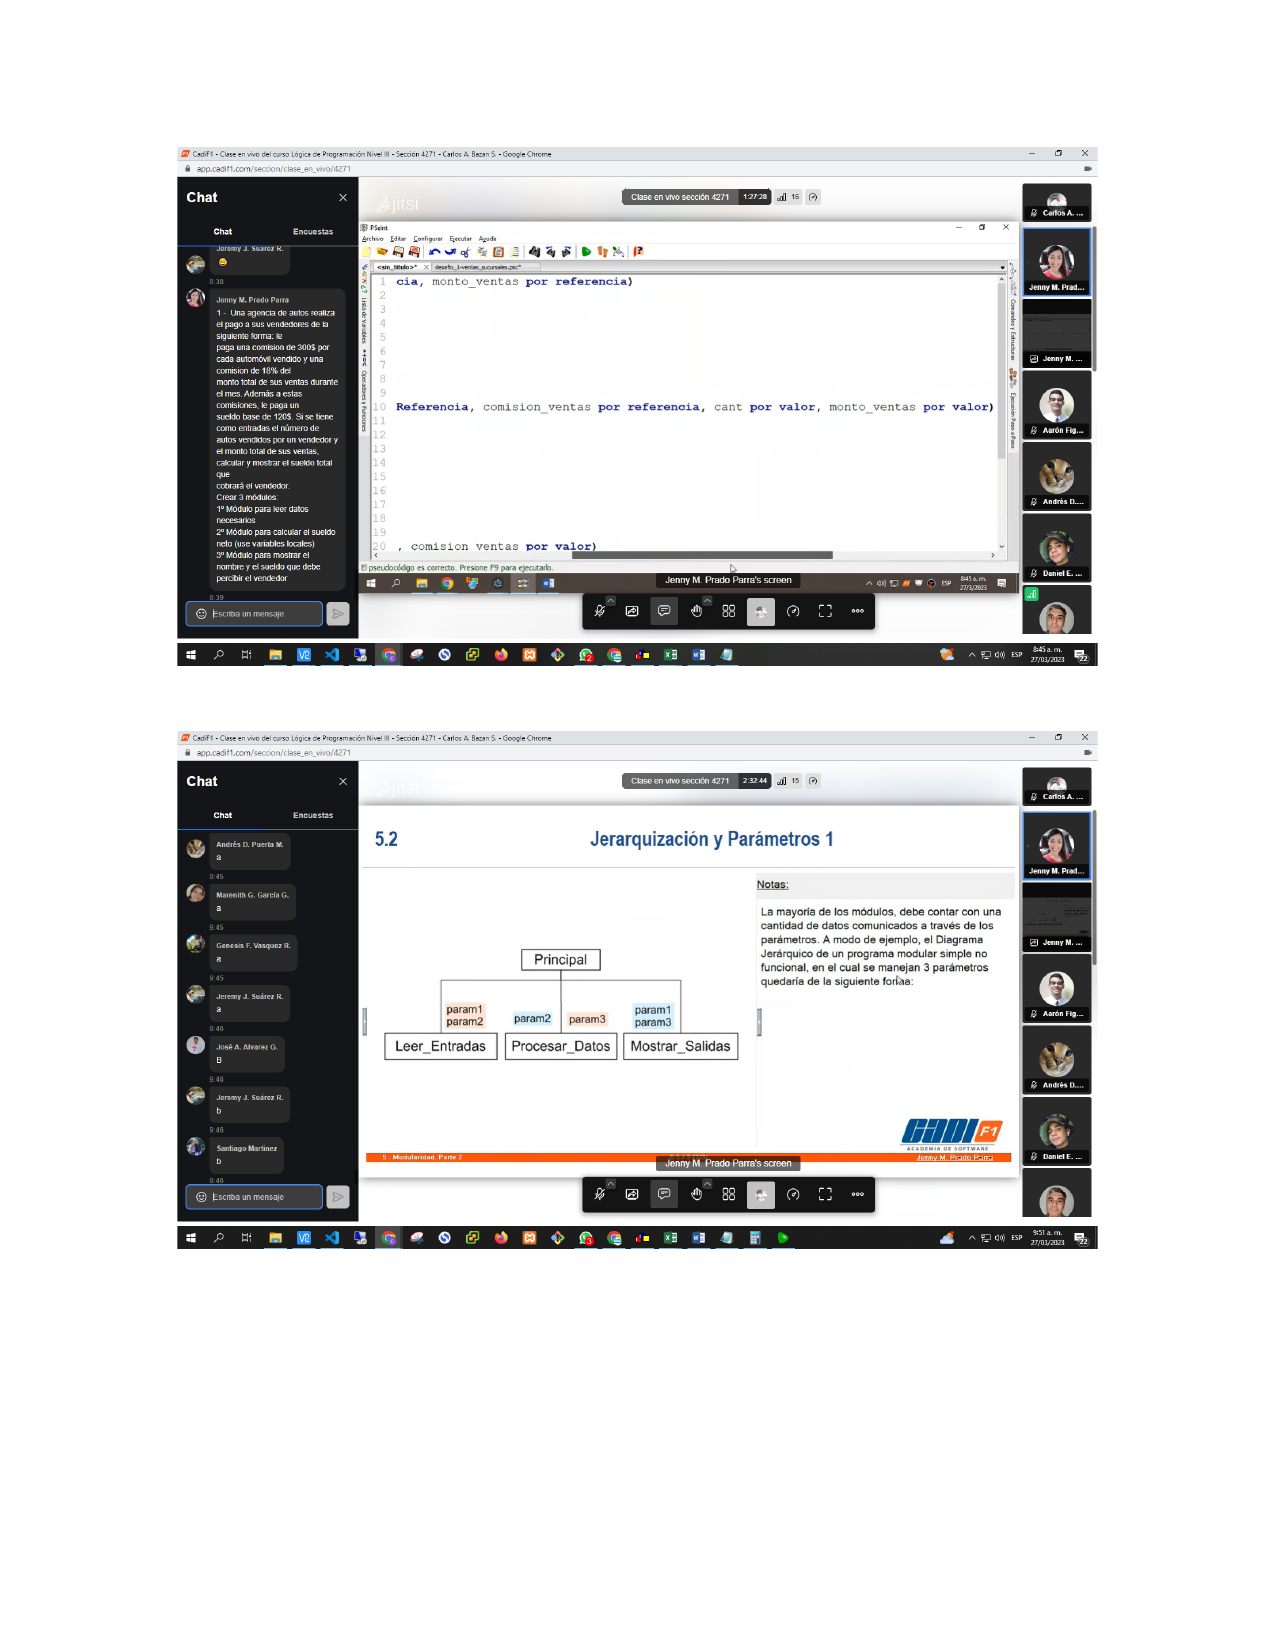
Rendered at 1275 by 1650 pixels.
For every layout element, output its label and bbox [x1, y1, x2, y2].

picture [177, 731, 1098, 1249]
picture [177, 147, 1098, 666]
